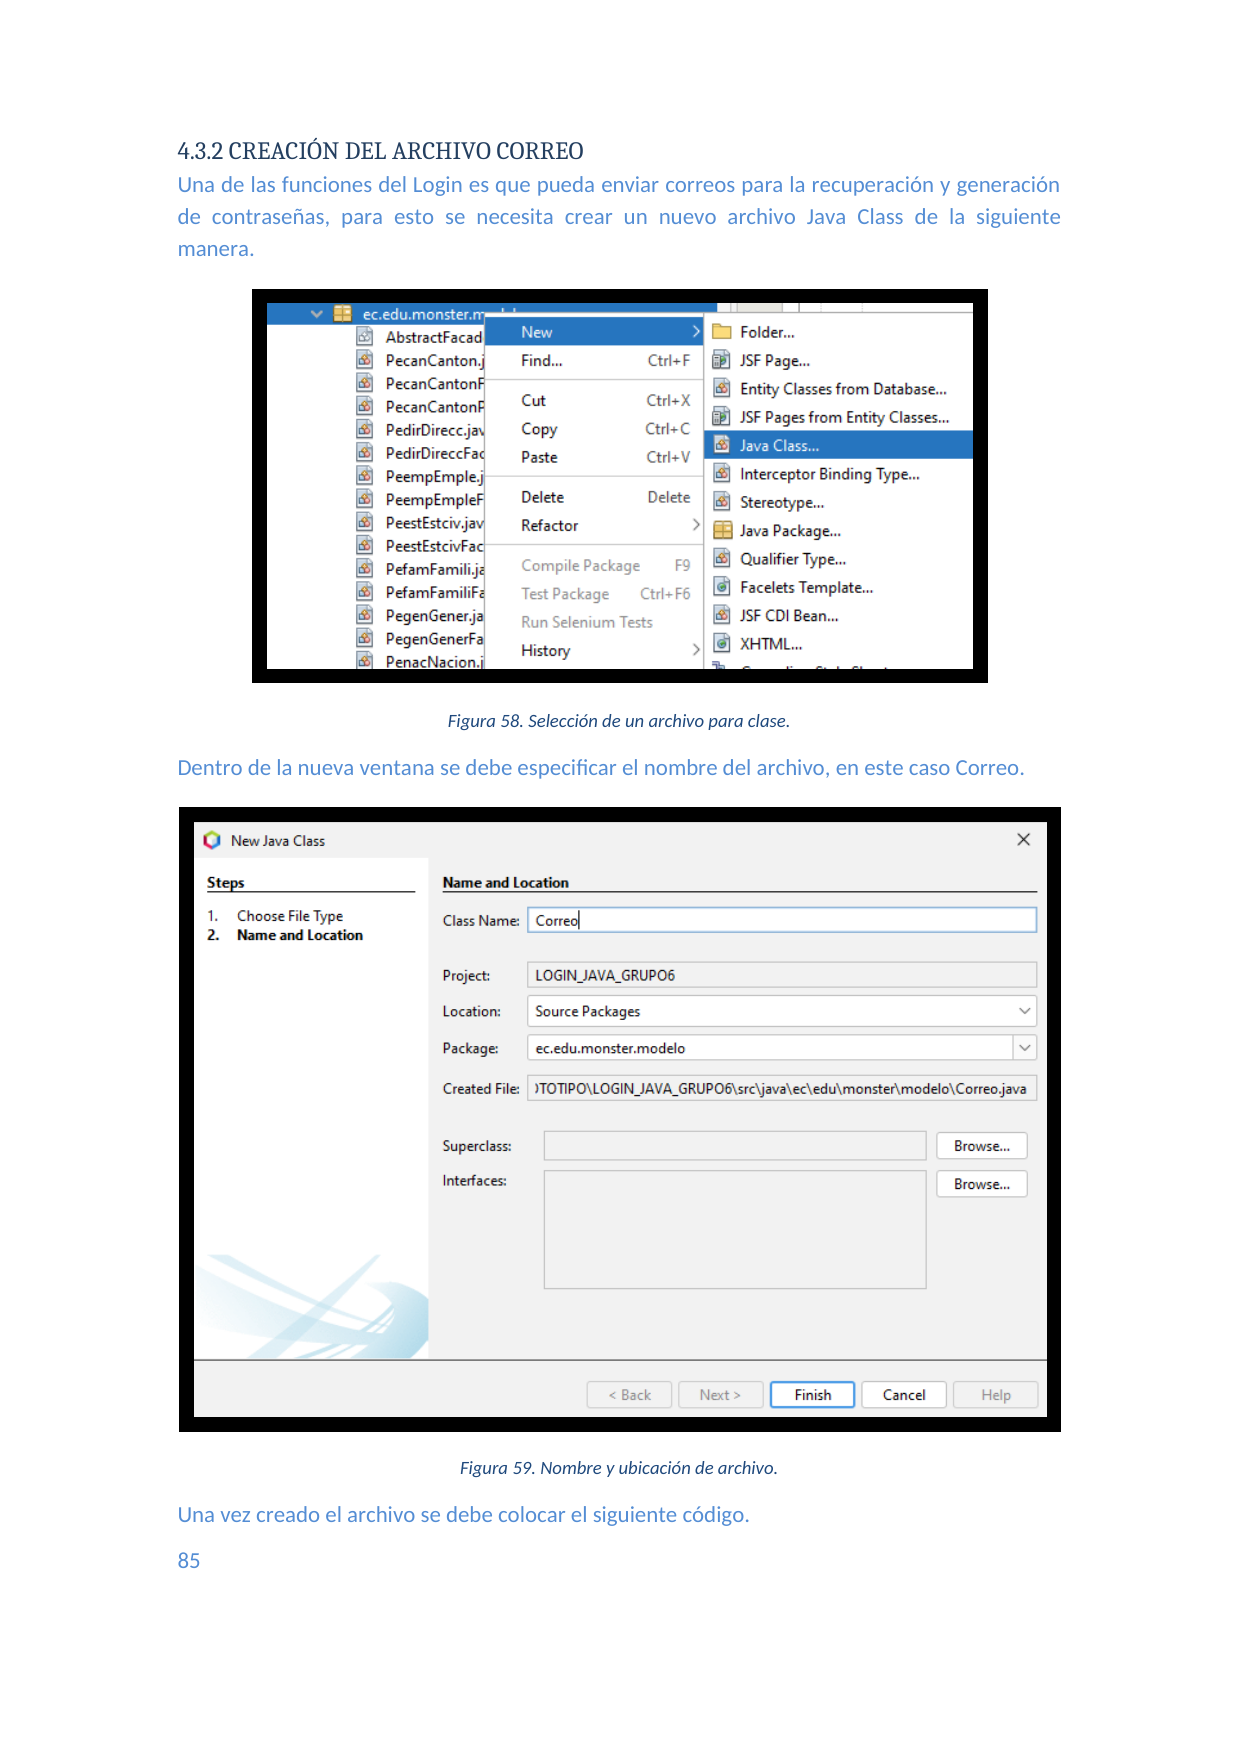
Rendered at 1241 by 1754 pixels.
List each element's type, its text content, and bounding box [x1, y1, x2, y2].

text Dentro de la nueva ventana se debe especificar el nombre del archivo, en este caso Correo. [177, 753, 1063, 781]
text Figura . Selección de un archivo para clase. [177, 709, 1063, 732]
text Una vez creado el archivo se debe colocar el siguiente código. [177, 1500, 1063, 1528]
picture [194, 822, 1047, 1417]
subtitle 4.3.2 CREACIÓN DEL ARCHIVO CORREO [177, 137, 1063, 166]
text Una de las funciones del Login es que pueda enviar correos para la recuperación y generación de contraseñas, para esto se necesita crear un nuevo archivo Java Class de la siguiente manera. [177, 170, 1063, 262]
text Figura . Nombre y ubicación de archivo. [177, 1457, 1063, 1479]
picture [267, 303, 973, 669]
